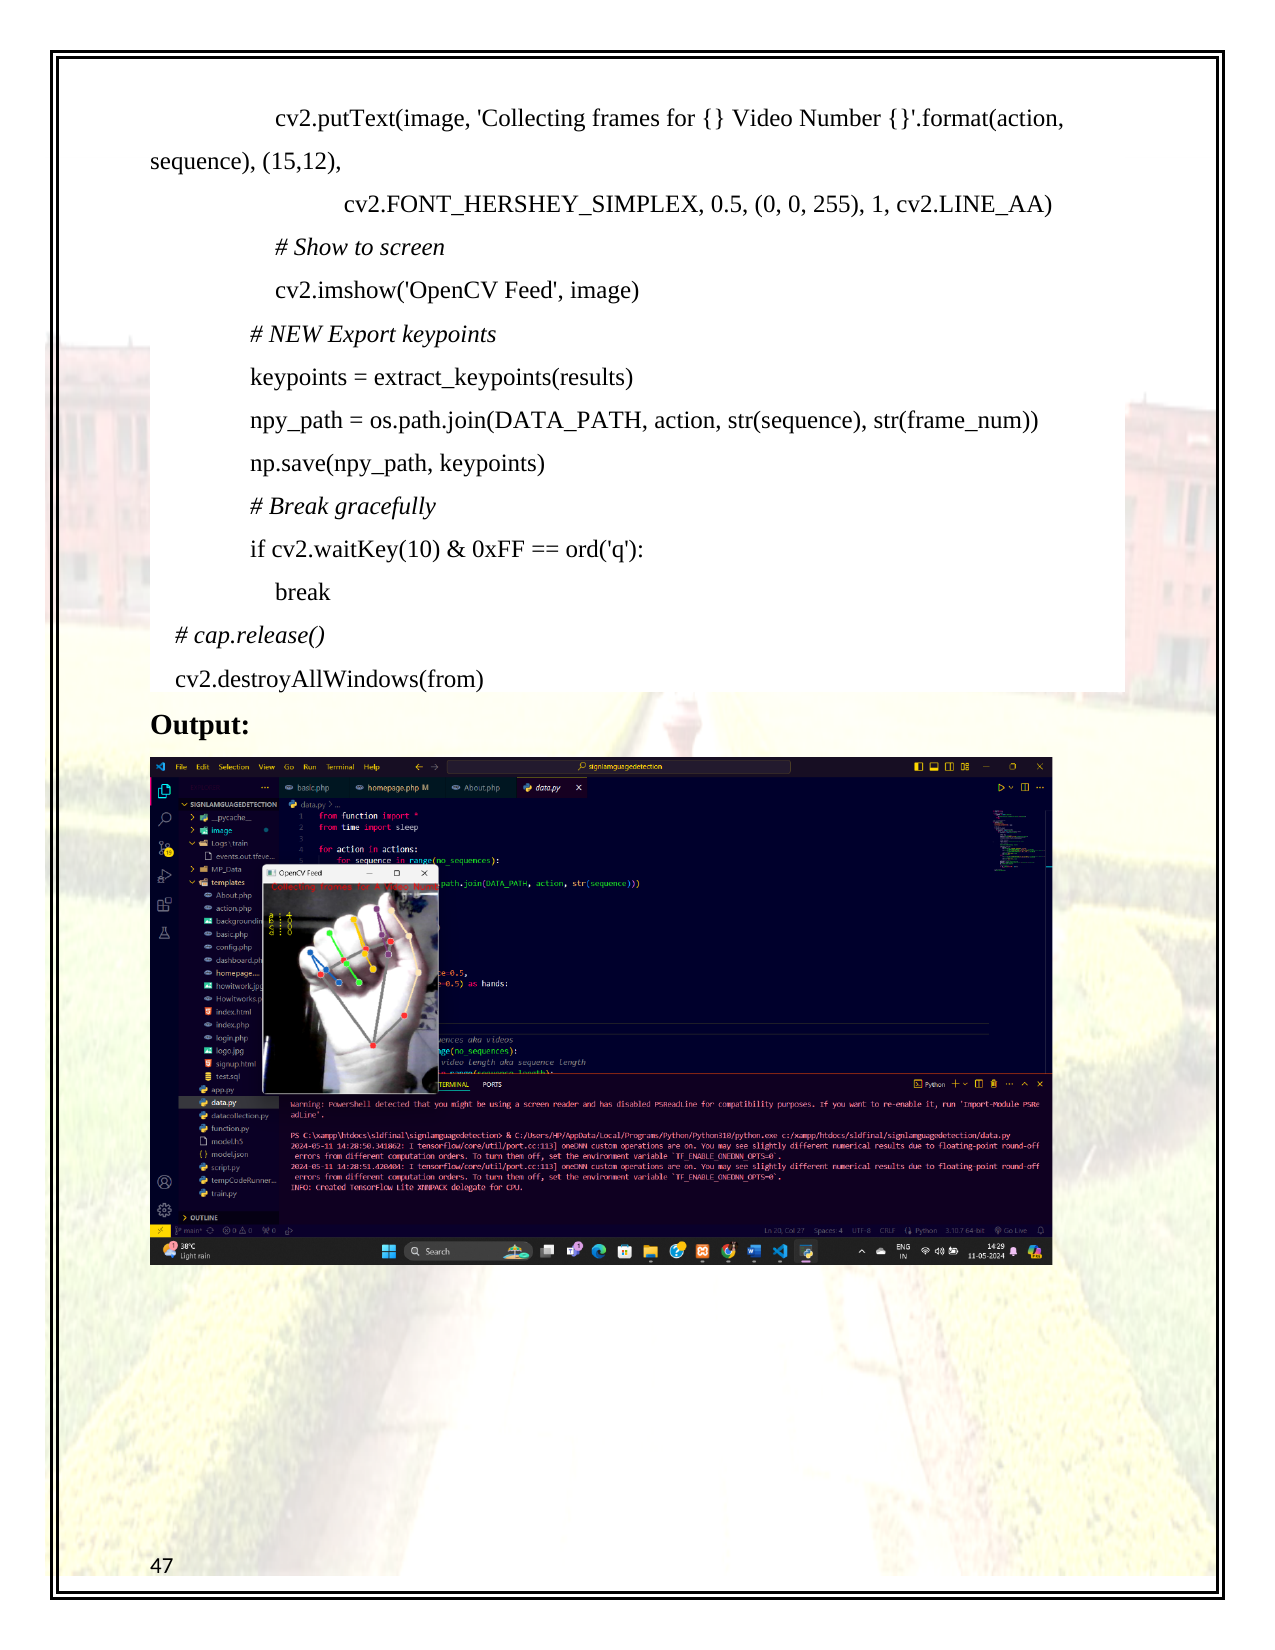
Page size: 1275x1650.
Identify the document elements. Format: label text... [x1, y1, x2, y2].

text # Show to screen [150, 232, 1125, 261]
text Output: [150, 707, 1125, 740]
text np.save(npy_path, keypoints) [150, 448, 1125, 477]
text # Break gracefully [150, 491, 1125, 520]
text if cv2.waitKey(10) & 0xFF == ord('q'): [150, 534, 1125, 563]
text # NEW Export keypoints [150, 319, 1125, 347]
picture [150, 757, 1053, 1265]
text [150, 103, 1125, 175]
text break [150, 577, 1125, 606]
text cv2.destroyAllWindows(from) [150, 664, 1125, 692]
text npy_path = os.path.join(DATA_PATH, action, str(sequence), str(frame_num)) [150, 405, 1125, 434]
text cv2.imshow('OpenCV Feed', image) [150, 276, 1125, 304]
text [150, 189, 1125, 218]
text keypoints = extract_keypoints(results) [150, 362, 1125, 391]
text # cap.release() [150, 621, 1125, 649]
